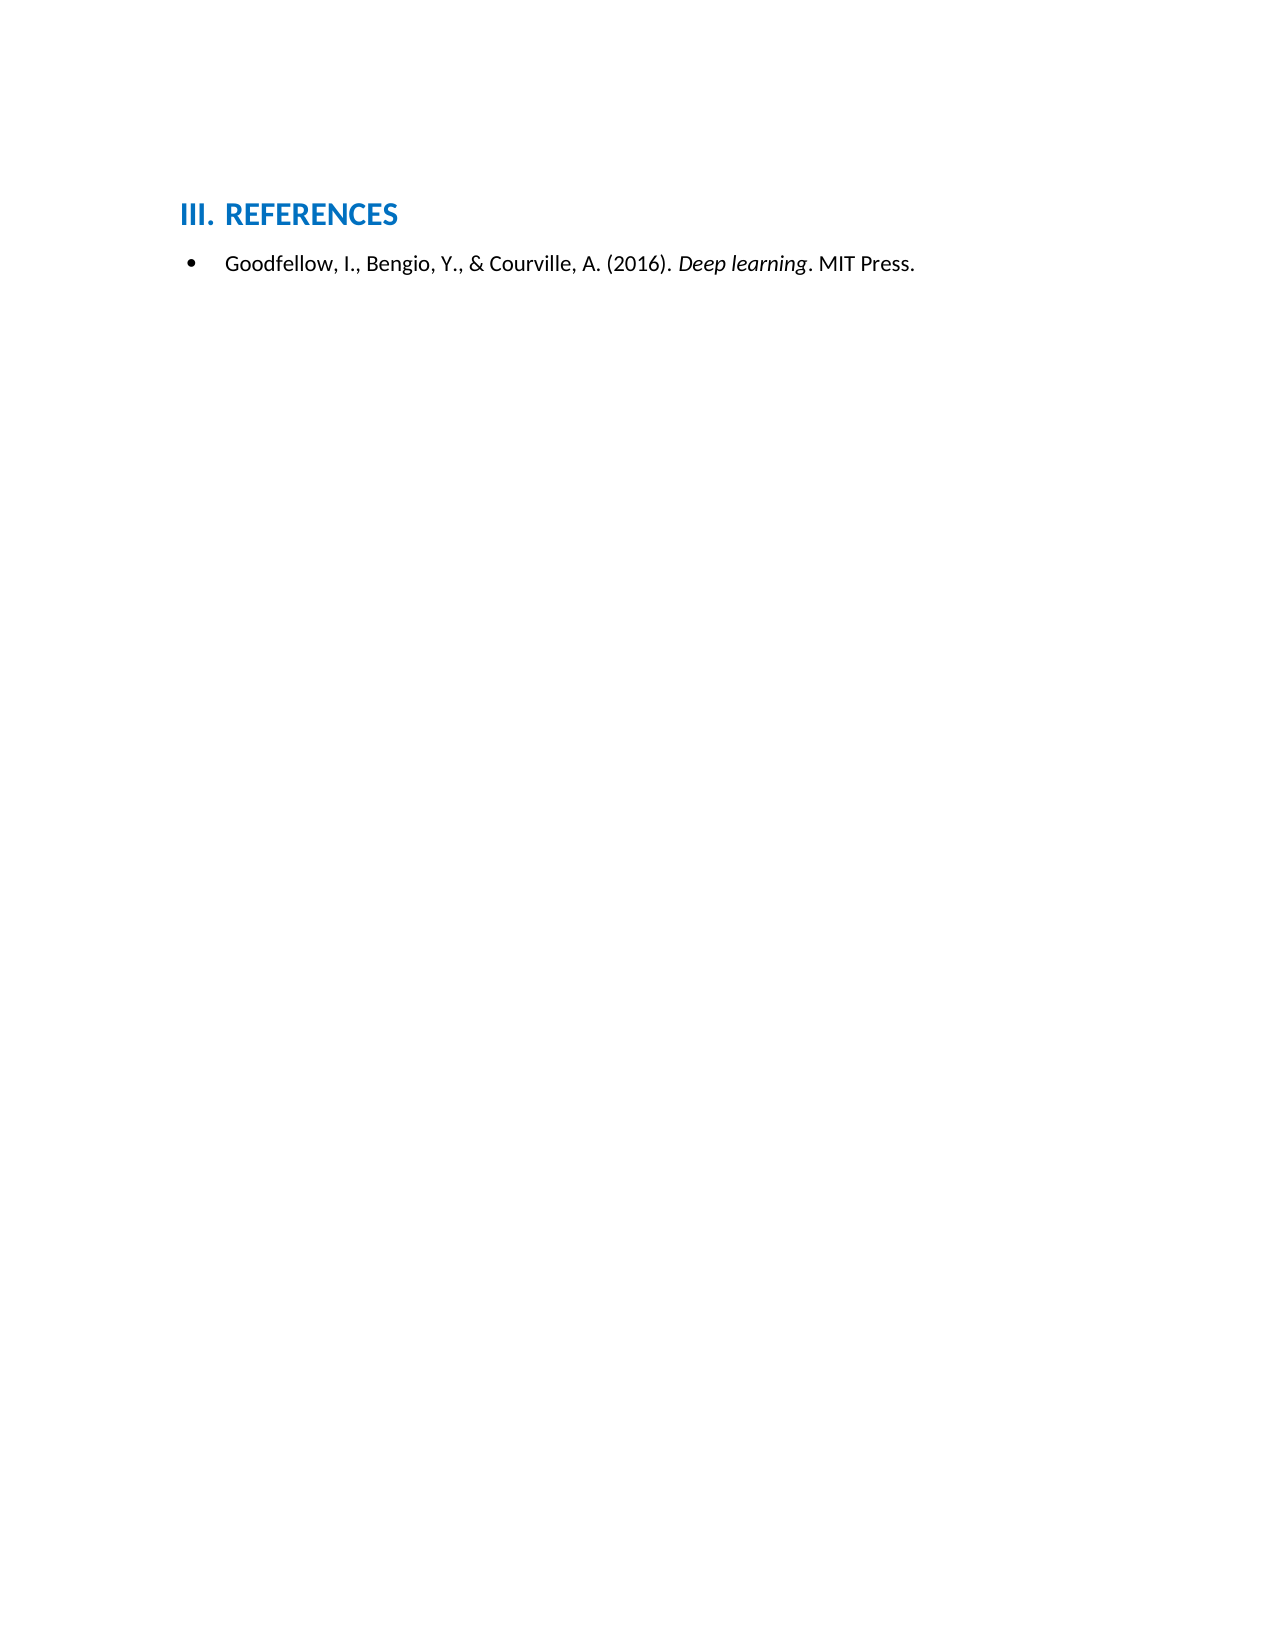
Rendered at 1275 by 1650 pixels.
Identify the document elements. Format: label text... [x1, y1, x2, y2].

subtitle REFERENCES [179, 193, 1125, 233]
list Goodfellow, I., Bengio, Y., & Courville, A. (2016). Deep learning. MIT Press. [187, 249, 1125, 277]
